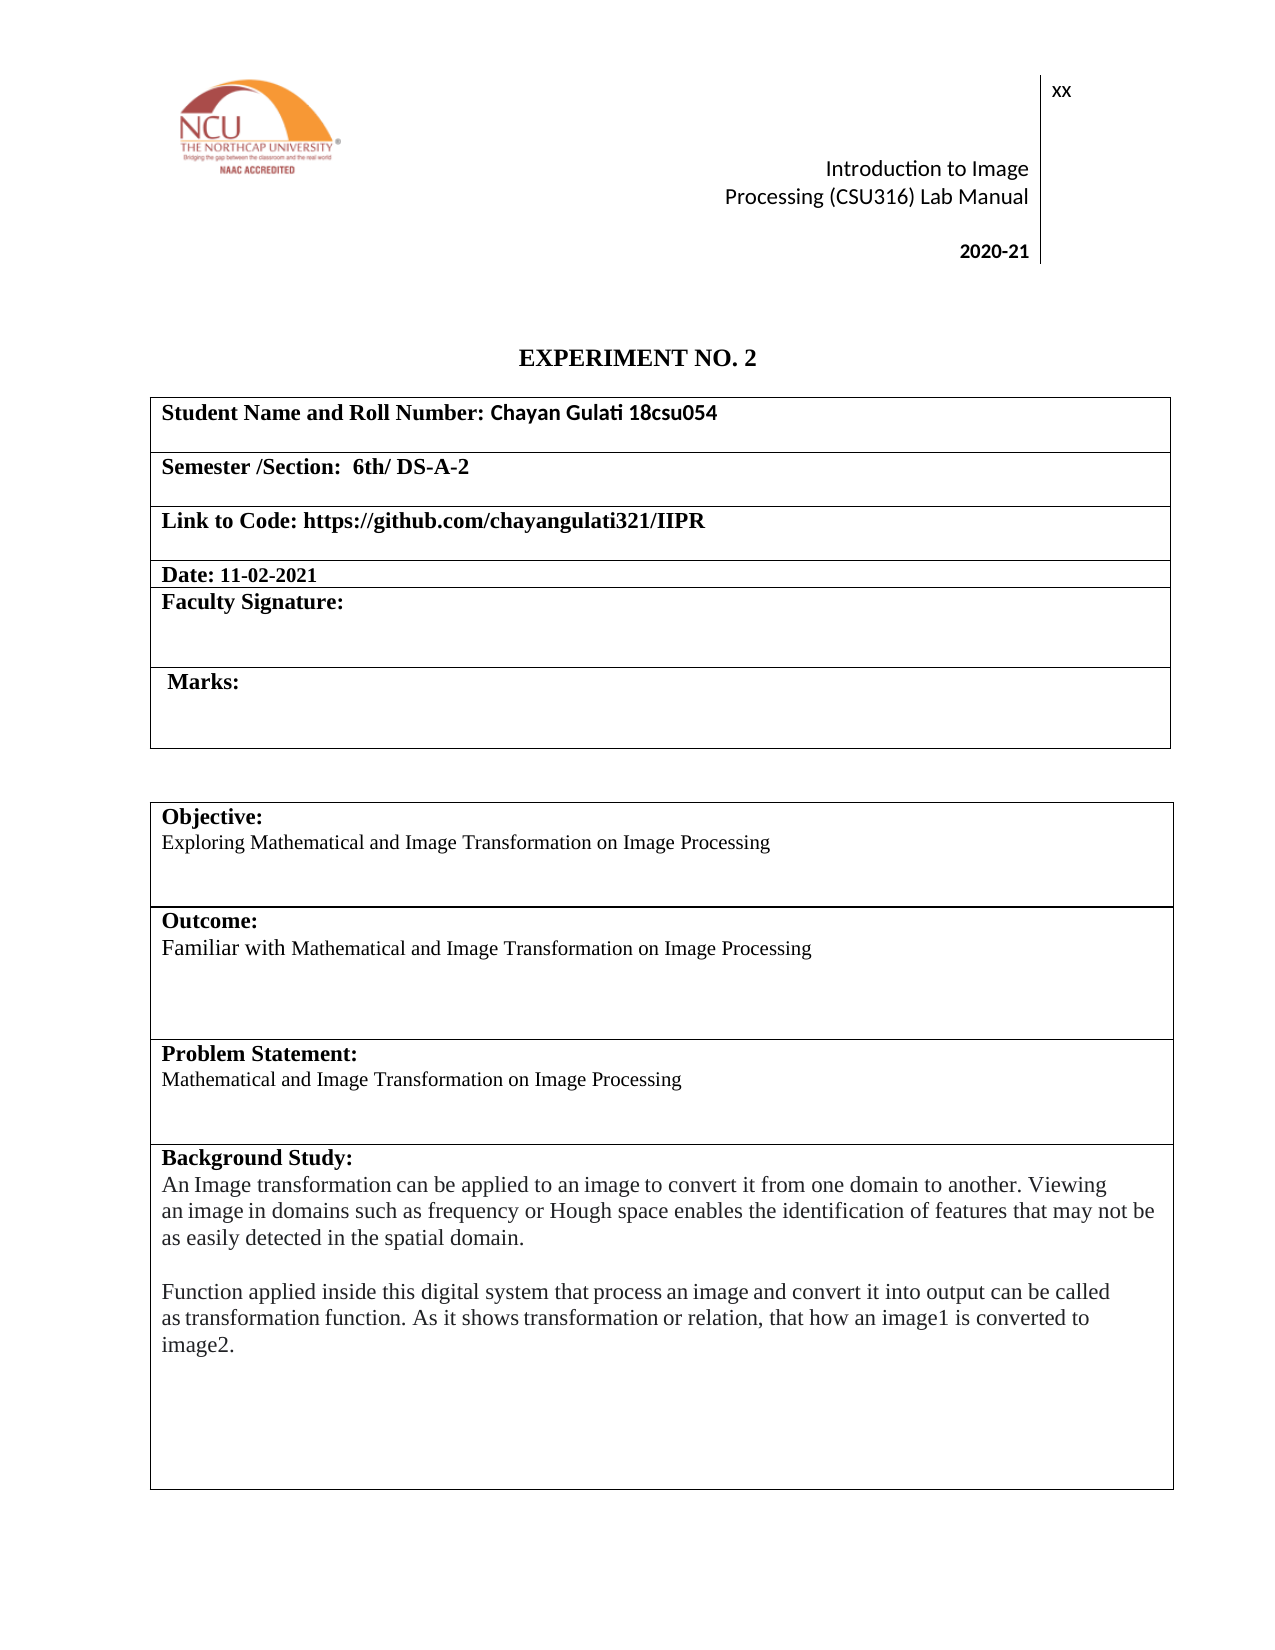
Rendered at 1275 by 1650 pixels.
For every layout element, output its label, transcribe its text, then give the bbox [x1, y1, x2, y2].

table_cell Faculty Signature: [151, 588, 1170, 667]
table_header Objective: Exploring Mathematical and Image Transformation on Image Processing [151, 803, 1173, 906]
table_cell Link to Code: https://github.com/chayangulati321/IIPR [151, 507, 1170, 560]
text EXPERIMENT NO. 2 [150, 343, 1125, 372]
table_cell Problem Statement: Mathematical and Image Transformation on Image Processing [151, 1040, 1173, 1143]
table_cell Marks: [151, 668, 1170, 747]
table_header Student Name and Roll Number: Chayan Gulati 18csu054 [151, 398, 1170, 452]
table_cell Semester /Section: 6th/ DS-A-2 [151, 453, 1170, 506]
table_cell Background Study: An Image transformation can be applied to an image to convert it from one domain to another. Viewing an image in domains such as frequency or Hough space enables the identification of features that may not be as easily detected in the spatial domain. Function applied inside this digital system that process an image and convert it into output can be called as transformation function. As it shows transformation or relation, that how an image1 is converted to image2. [151, 1145, 1173, 1489]
table_cell Outcome: Familiar with Mathematical and Image Transformation on Image Processing [151, 908, 1173, 1039]
picture [177, 75, 342, 177]
table_cell Date: 11-02-2021 [151, 561, 1170, 587]
